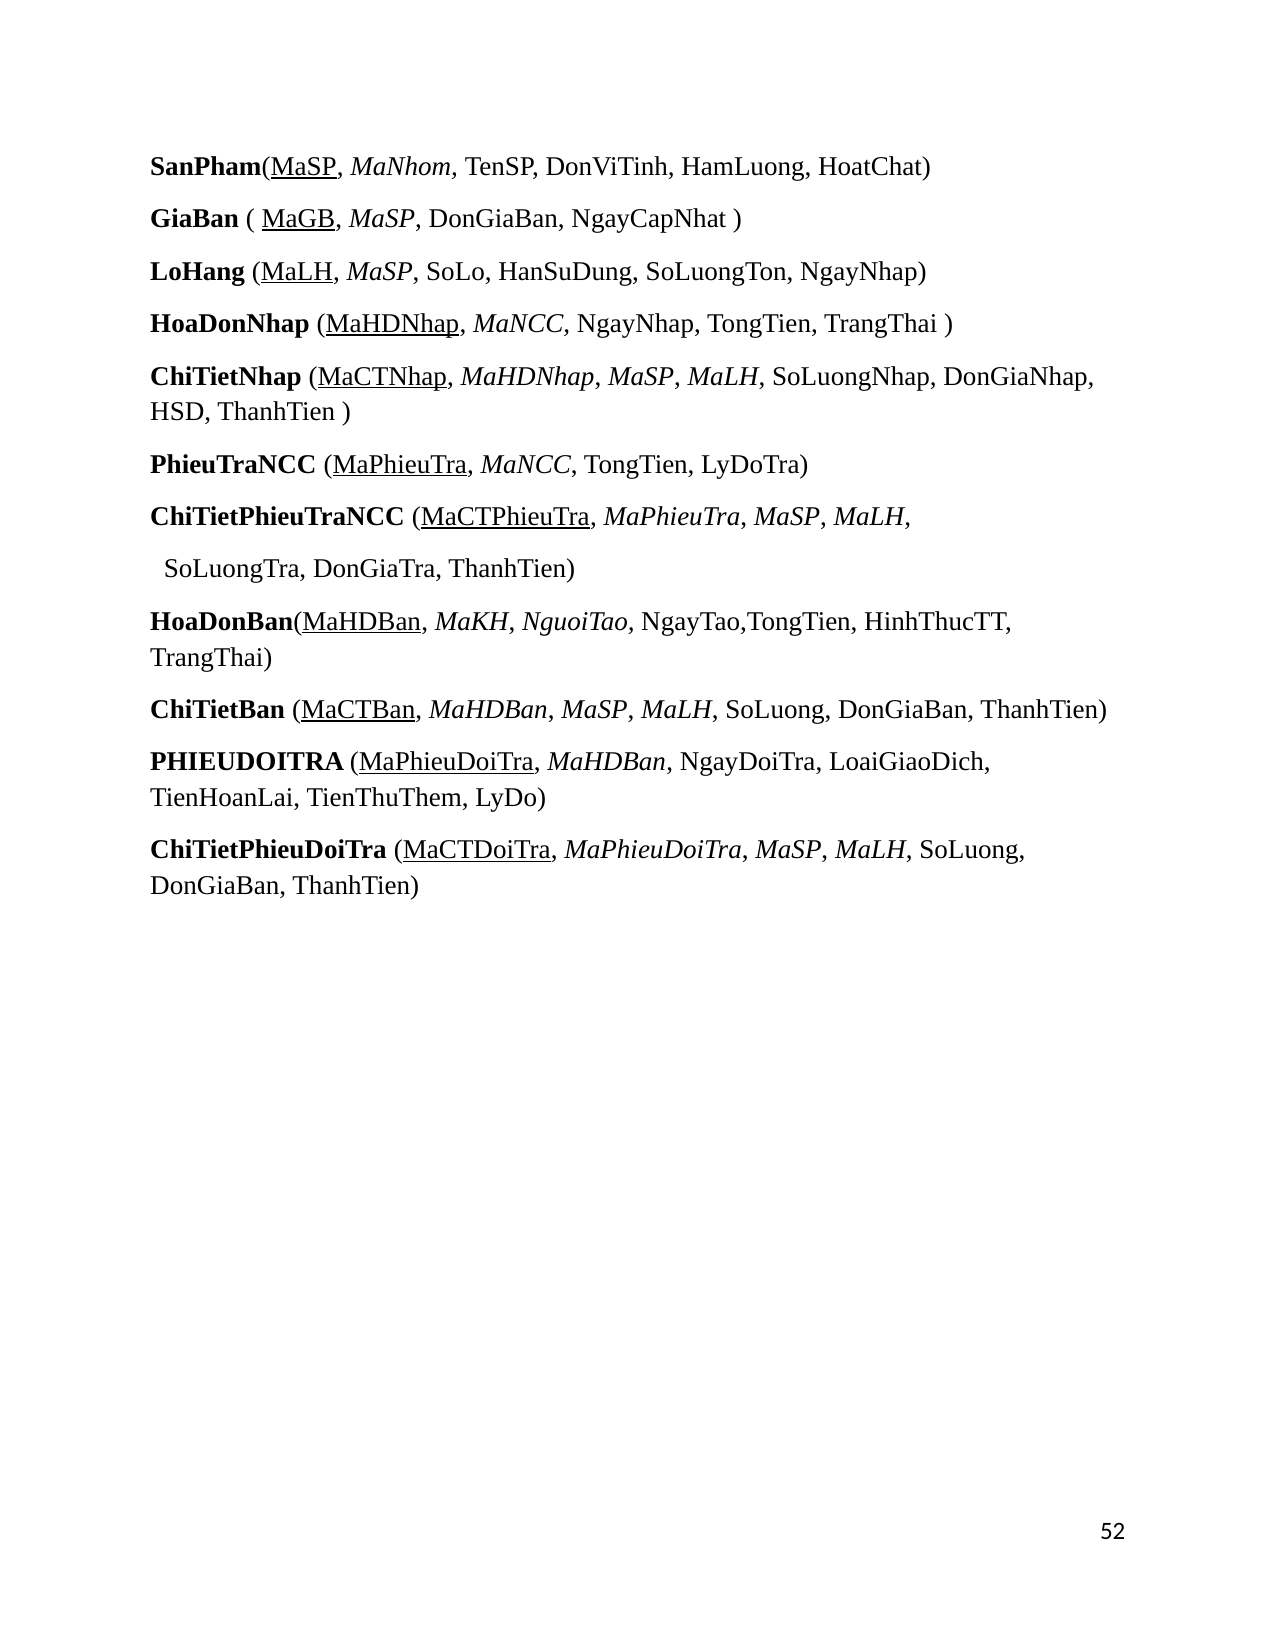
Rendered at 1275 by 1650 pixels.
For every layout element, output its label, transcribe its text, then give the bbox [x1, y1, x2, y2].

text ChiTietPhieuTraNCC (MaCTPhieuTra, MaPhieuTra, MaSP, MaLH, [150, 500, 1125, 531]
text PhieuTraNCC (MaPhieuTra, MaNCC, TongTien, LyDoTra) [150, 448, 1125, 479]
text ChiTietPhieuDoiTra (MaCTDoiTra, MaPhieuDoiTra, MaSP, MaLH, SoLuong, DonGiaBan, ThanhTien) [150, 833, 1125, 900]
text PHIEUDOITRA (MaPhieuDoiTra, MaHDBan, NgayDoiTra, LoaiGiaoDich, TienHoanLai, TienThuThem, LyDo) [150, 745, 1125, 812]
text ChiTietBan (MaCTBan, MaHDBan, MaSP, MaLH, SoLuong, DonGiaBan, ThanhTien) [150, 693, 1125, 724]
text HoaDonNhap (MaHDNhap, MaNCC, NgayNhap, TongTien, TrangThai ) [150, 307, 1125, 338]
text LoHang (MaLH, MaSP, SoLo, HanSuDung, SoLuongTon, NgayNhap) [150, 255, 1125, 286]
text GiaBan ( MaGB, MaSP, DonGiaBan, NgayCapNhat ) [150, 202, 1125, 233]
text HoaDonBan(MaHDBan, MaKH, NguoiTao, NgayTao,TongTien, HinhThucTT, TrangThai) [150, 605, 1125, 672]
text SanPham(MaSP, MaNhom, TenSP, DonViTinh, HamLuong, HoatChat) [150, 150, 1125, 181]
text ChiTietNhap (MaCTNhap, MaHDNhap, MaSP, MaLH, SoLuongNhap, DonGiaNhap, HSD, ThanhTien ) [150, 359, 1125, 426]
text SoLuongTra, DonGiaTra, ThanhTien) [150, 552, 1125, 584]
